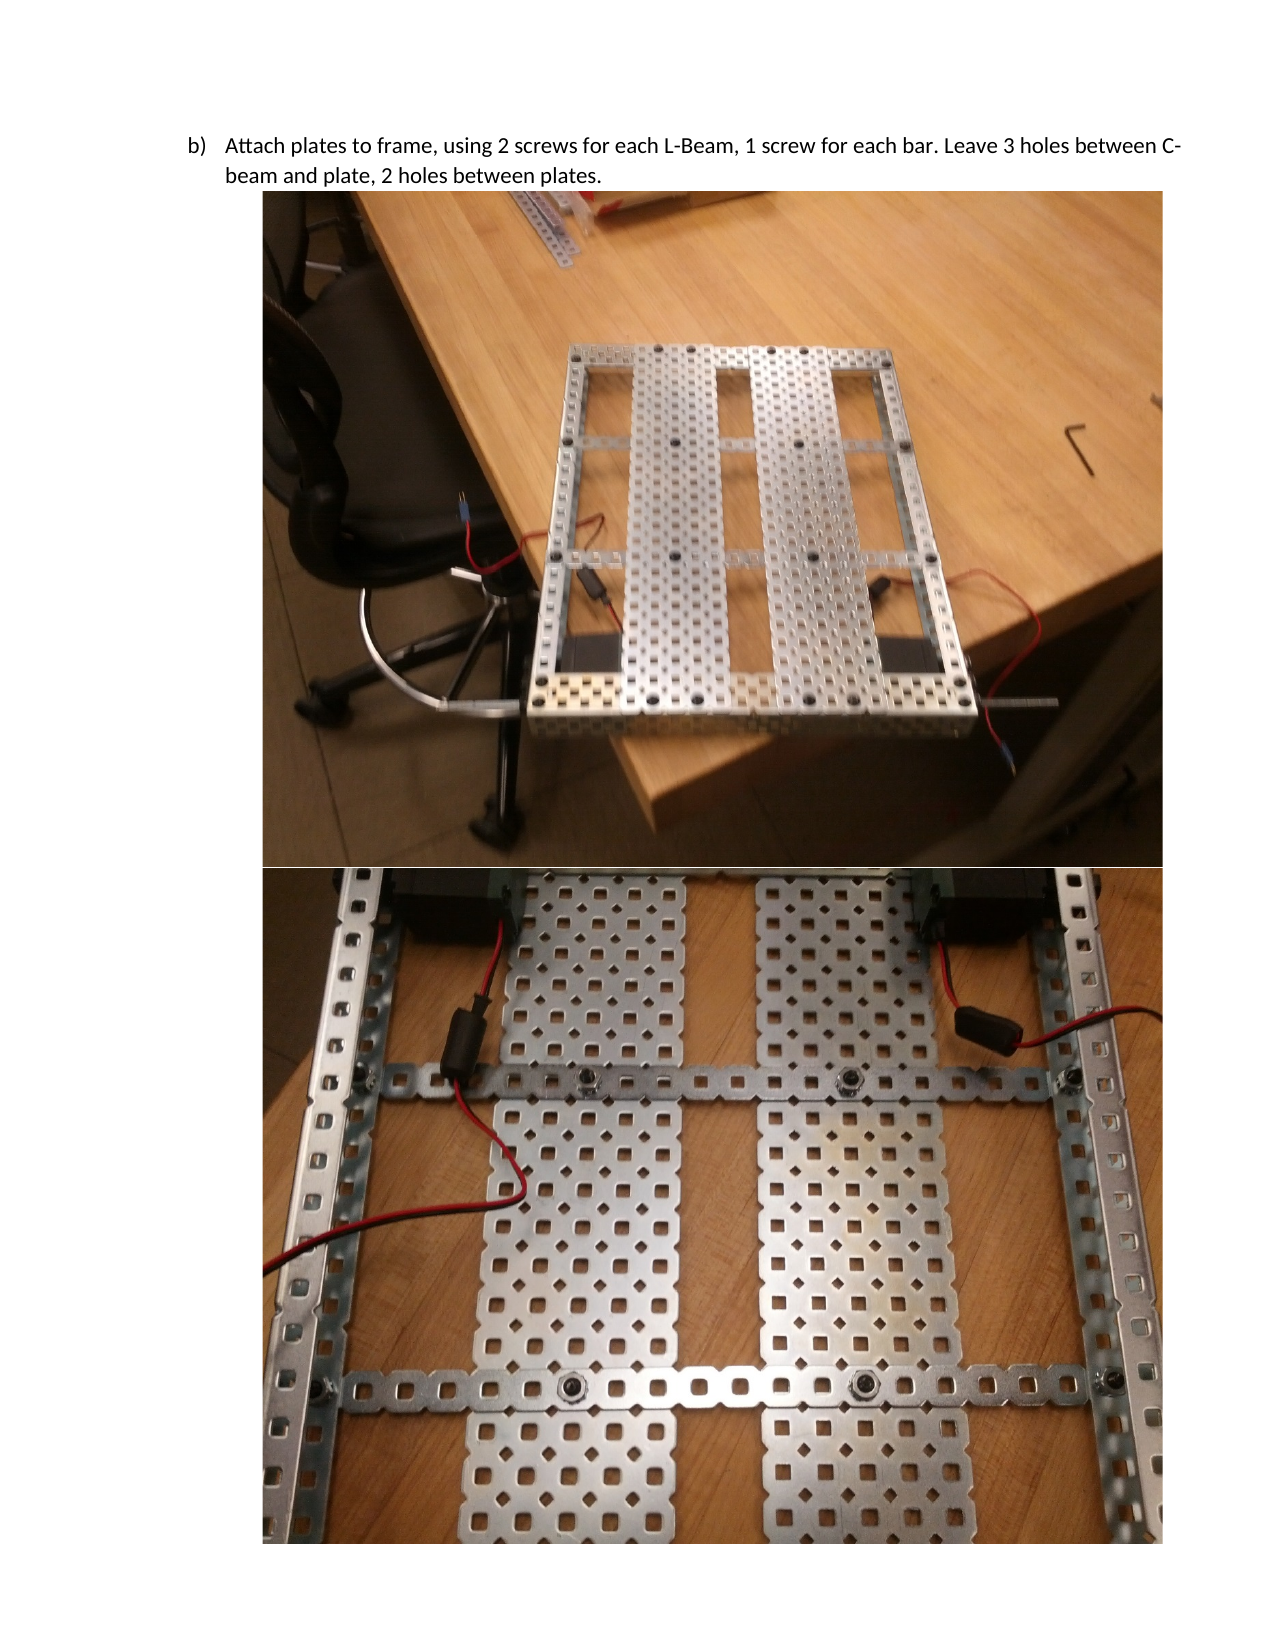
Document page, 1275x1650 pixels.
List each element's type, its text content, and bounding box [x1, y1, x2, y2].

list Attach plates to frame, using 2 screws for each L-Beam, 1 screw for each bar. Leave 3 holes between C-beam and plate, 2 holes between plates. [187, 131, 1200, 189]
picture [262, 191, 1163, 867]
picture [262, 868, 1163, 1544]
